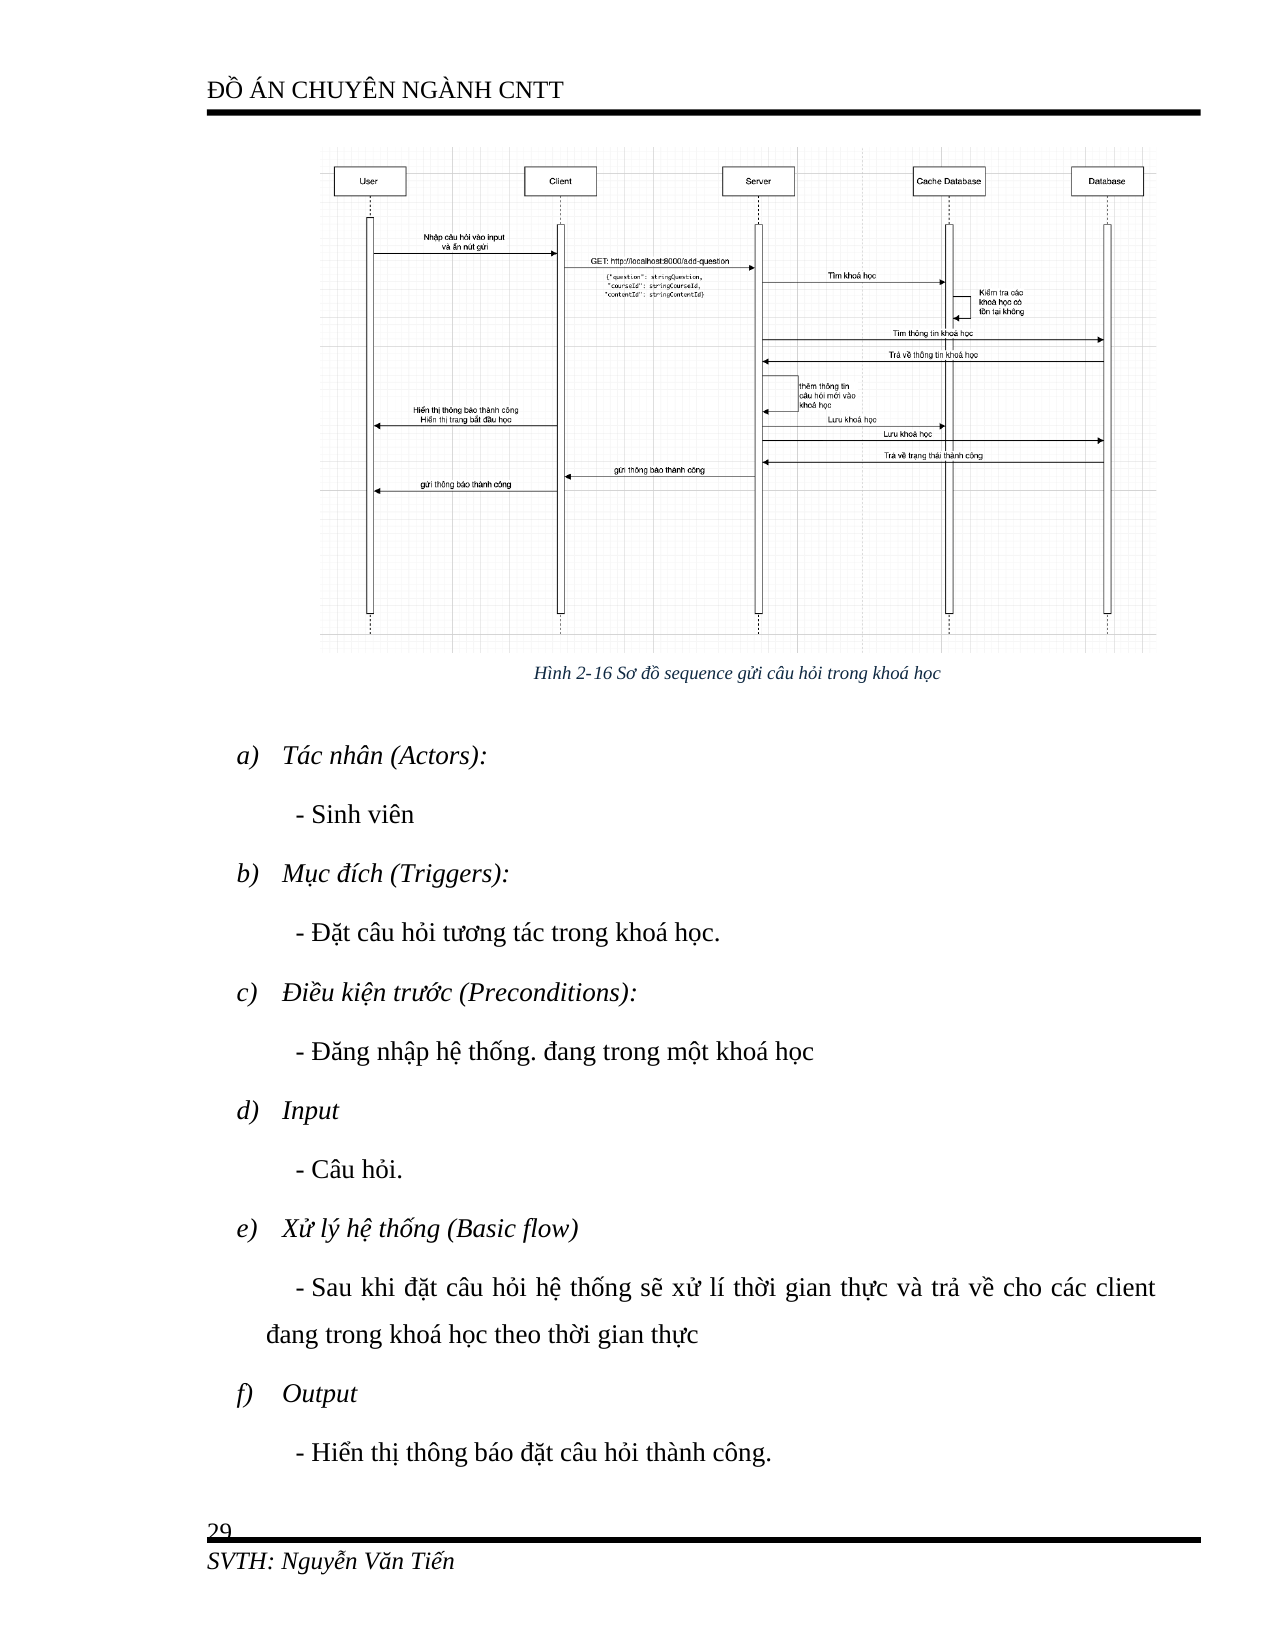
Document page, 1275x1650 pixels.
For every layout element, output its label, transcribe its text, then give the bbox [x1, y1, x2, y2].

subtitle Input [236, 1094, 1157, 1125]
text Sau khi đặt câu hỏi hệ thống sẽ xử lí thời gian thực và trả về cho các client đang trong khoá học theo thời gian thực [266, 1271, 1157, 1349]
text Hiển thị thông báo đặt câu hỏi thành công. [266, 1436, 1157, 1468]
picture [320, 147, 1157, 653]
subtitle Tác nhân (Actors): [236, 739, 1157, 770]
subtitle Điều kiện trước (Preconditions): [236, 976, 1157, 1007]
text Câu hỏi. [266, 1153, 1157, 1184]
subtitle Output [236, 1377, 1157, 1408]
text Đặt câu hỏi tương tác trong khoá học. [266, 916, 1157, 948]
subtitle Mục đích (Triggers): [236, 857, 1157, 888]
subtitle Xử lý hệ thống (Basic flow) [236, 1212, 1157, 1243]
text Sinh viên [266, 798, 1157, 829]
text Đăng nhập hệ thống. đang trong một khoá học [266, 1035, 1157, 1066]
